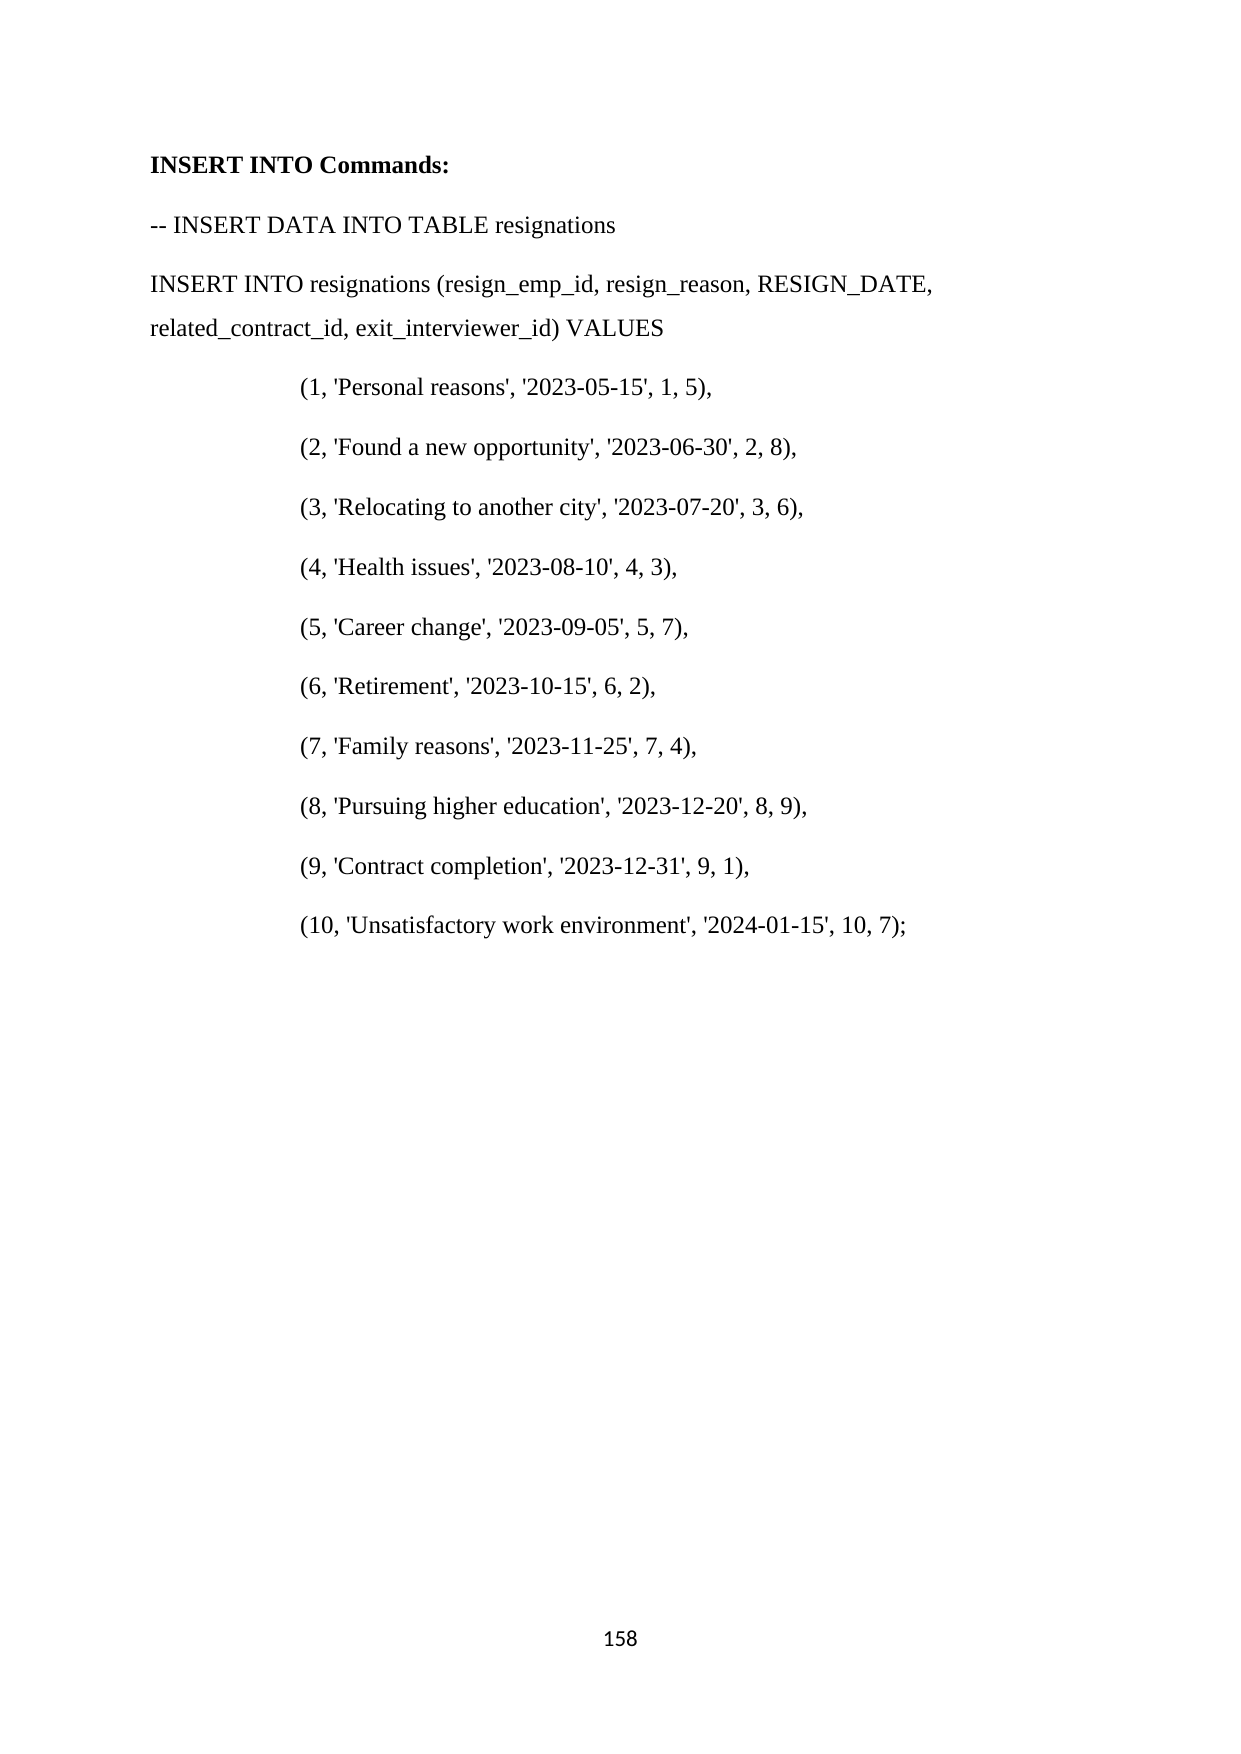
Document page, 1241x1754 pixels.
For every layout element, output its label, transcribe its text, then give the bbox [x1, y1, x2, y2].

text (4, 'Health issues', '2023-08-10', 4, 3), [150, 552, 1090, 581]
text (2, 'Found a new opportunity', '2023-06-30', 2, 8), [150, 432, 1090, 461]
text (8, 'Pursuing higher education', '2023-12-20', 8, 9), [150, 791, 1090, 820]
text INSERT INTO Commands: [150, 150, 1090, 179]
text (3, 'Relocating to another city', '2023-07-20', 3, 6), [150, 492, 1090, 521]
text (6, 'Retirement', '2023-10-15', 6, 2), [150, 671, 1090, 700]
text (10, 'Unsatisfactory work environment', '2024-01-15', 10, 7); [150, 911, 1090, 939]
text (1, 'Personal reasons', '2023-05-15', 1, 5), [150, 372, 1090, 401]
text (9, 'Contract completion', '2023-12-31', 9, 1), [150, 851, 1090, 879]
text INSERT INTO resignations (resign_emp_id, resign_reason, RESIGN_DATE, related_contract_id, exit_interviewer_id) VALUES [150, 269, 1090, 341]
text (7, 'Family reasons', '2023-11-25', 7, 4), [150, 731, 1090, 760]
text (5, 'Career change', '2023-09-05', 5, 7), [150, 612, 1090, 640]
text -- INSERT DATA INTO TABLE resignations [150, 210, 1090, 238]
